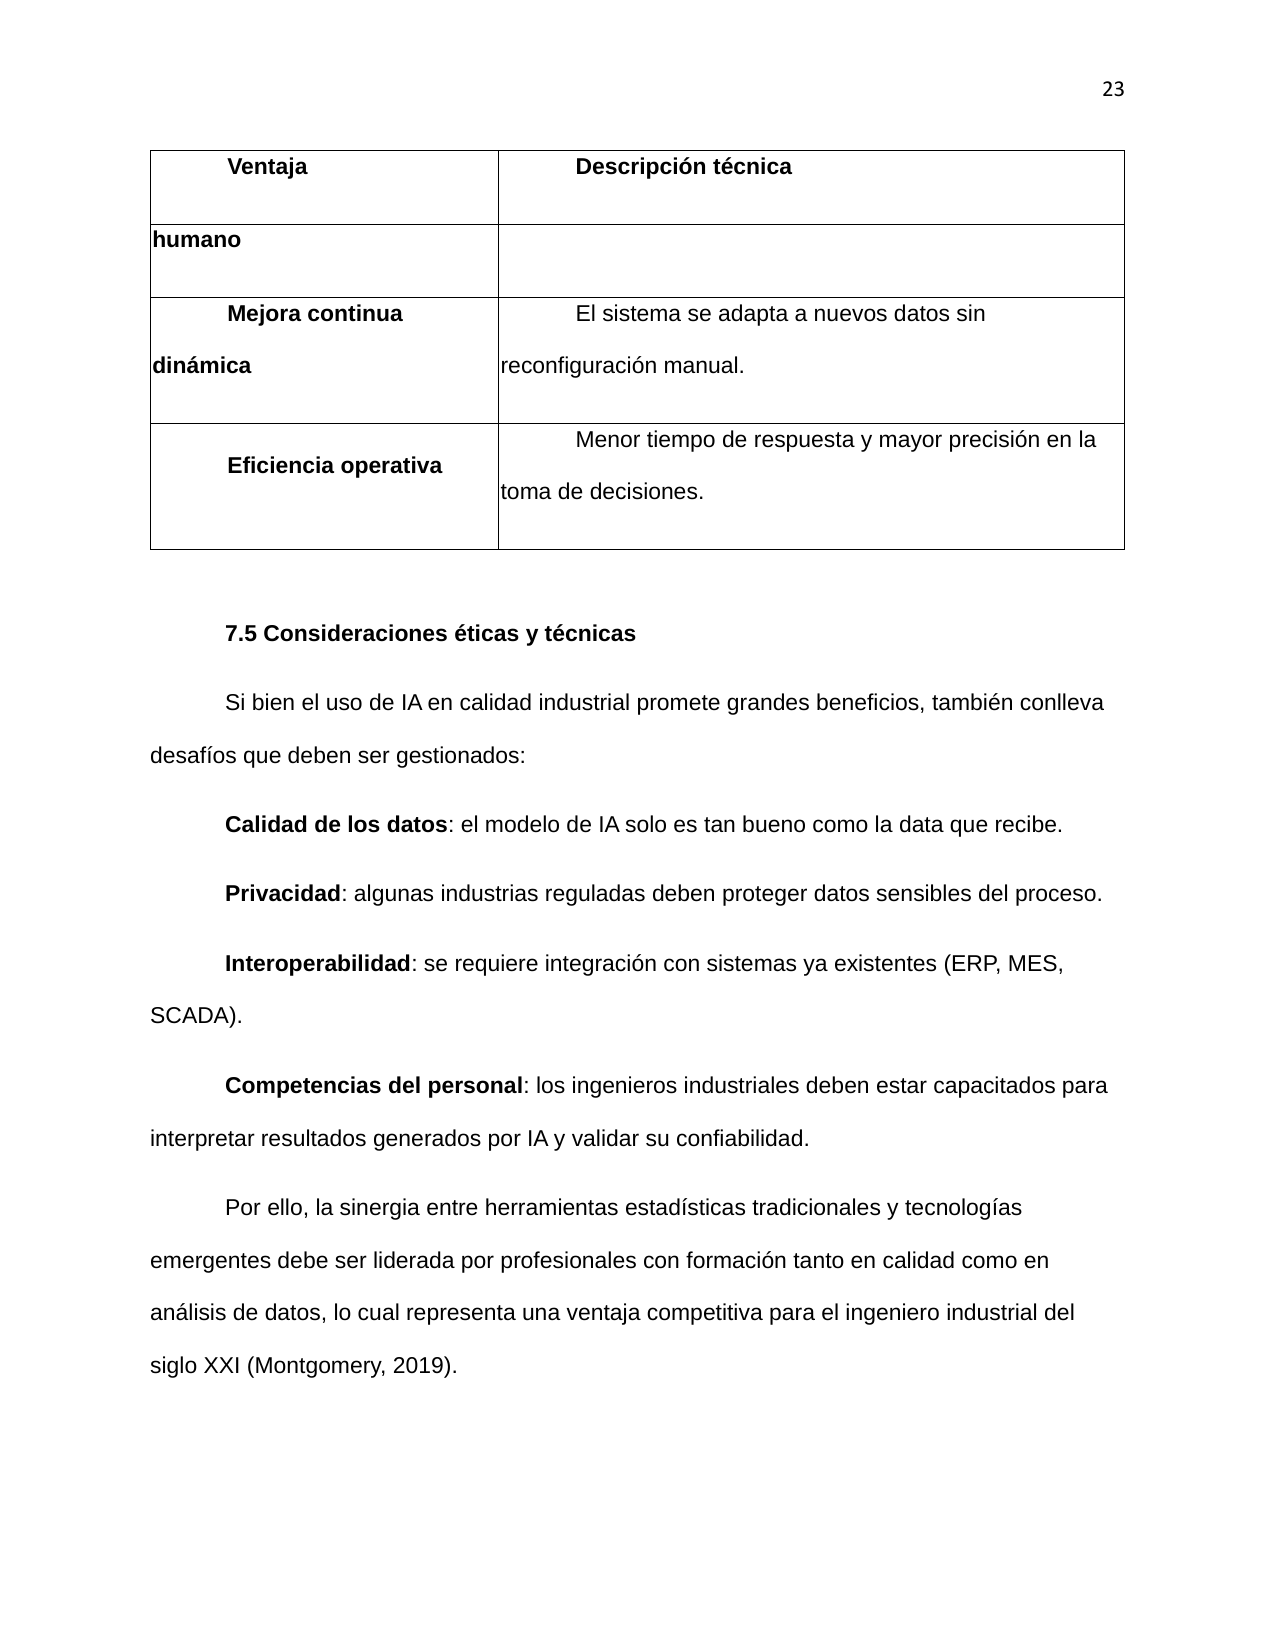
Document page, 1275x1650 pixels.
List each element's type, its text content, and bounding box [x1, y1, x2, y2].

table_cell Reducción del sesgo humano [151, 225, 498, 297]
text Privacidad: algunas industrias reguladas deben proteger datos sensibles del proceso. [150, 880, 1125, 907]
table_cell Eficiencia operativa [151, 424, 498, 549]
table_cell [499, 225, 1124, 297]
subtitle 7.5 Consideraciones éticas y técnicas [150, 619, 1125, 646]
text Competencias del personal: los ingenieros industriales deben estar capacitados para interpretar resultados generados por IA y validar su confiabilidad. [150, 1072, 1125, 1151]
table_cell Mejora continua dinámica [151, 298, 498, 423]
text Si bien el uso de IA en calidad industrial promete grandes beneficios, también conlleva desafíos que deben ser gestionados: [150, 689, 1125, 768]
text Calidad de los datos: el modelo de IA solo es tan bueno como la data que recibe. [150, 811, 1125, 837]
table_cell El sistema se adapta a nuevos datos sin reconfiguración manual. [499, 298, 1124, 423]
table_header Descripción técnica [499, 151, 1124, 223]
text Por ello, la sinergia entre herramientas estadísticas tradicionales y tecnologías emergentes debe ser liderada por profesionales con formación tanto en calidad como en análisis de datos, lo cual representa una ventaja competitiva para el ingeniero industrial del siglo XXI (Montgomery, 2019). [150, 1194, 1125, 1378]
table_header Ventaja [151, 151, 498, 223]
table_cell Menor tiempo de respuesta y mayor precisión en la toma de decisiones. [499, 424, 1124, 549]
text Interoperabilidad: se requiere integración con sistemas ya existentes (ERP, MES, SCADA). [150, 950, 1125, 1029]
